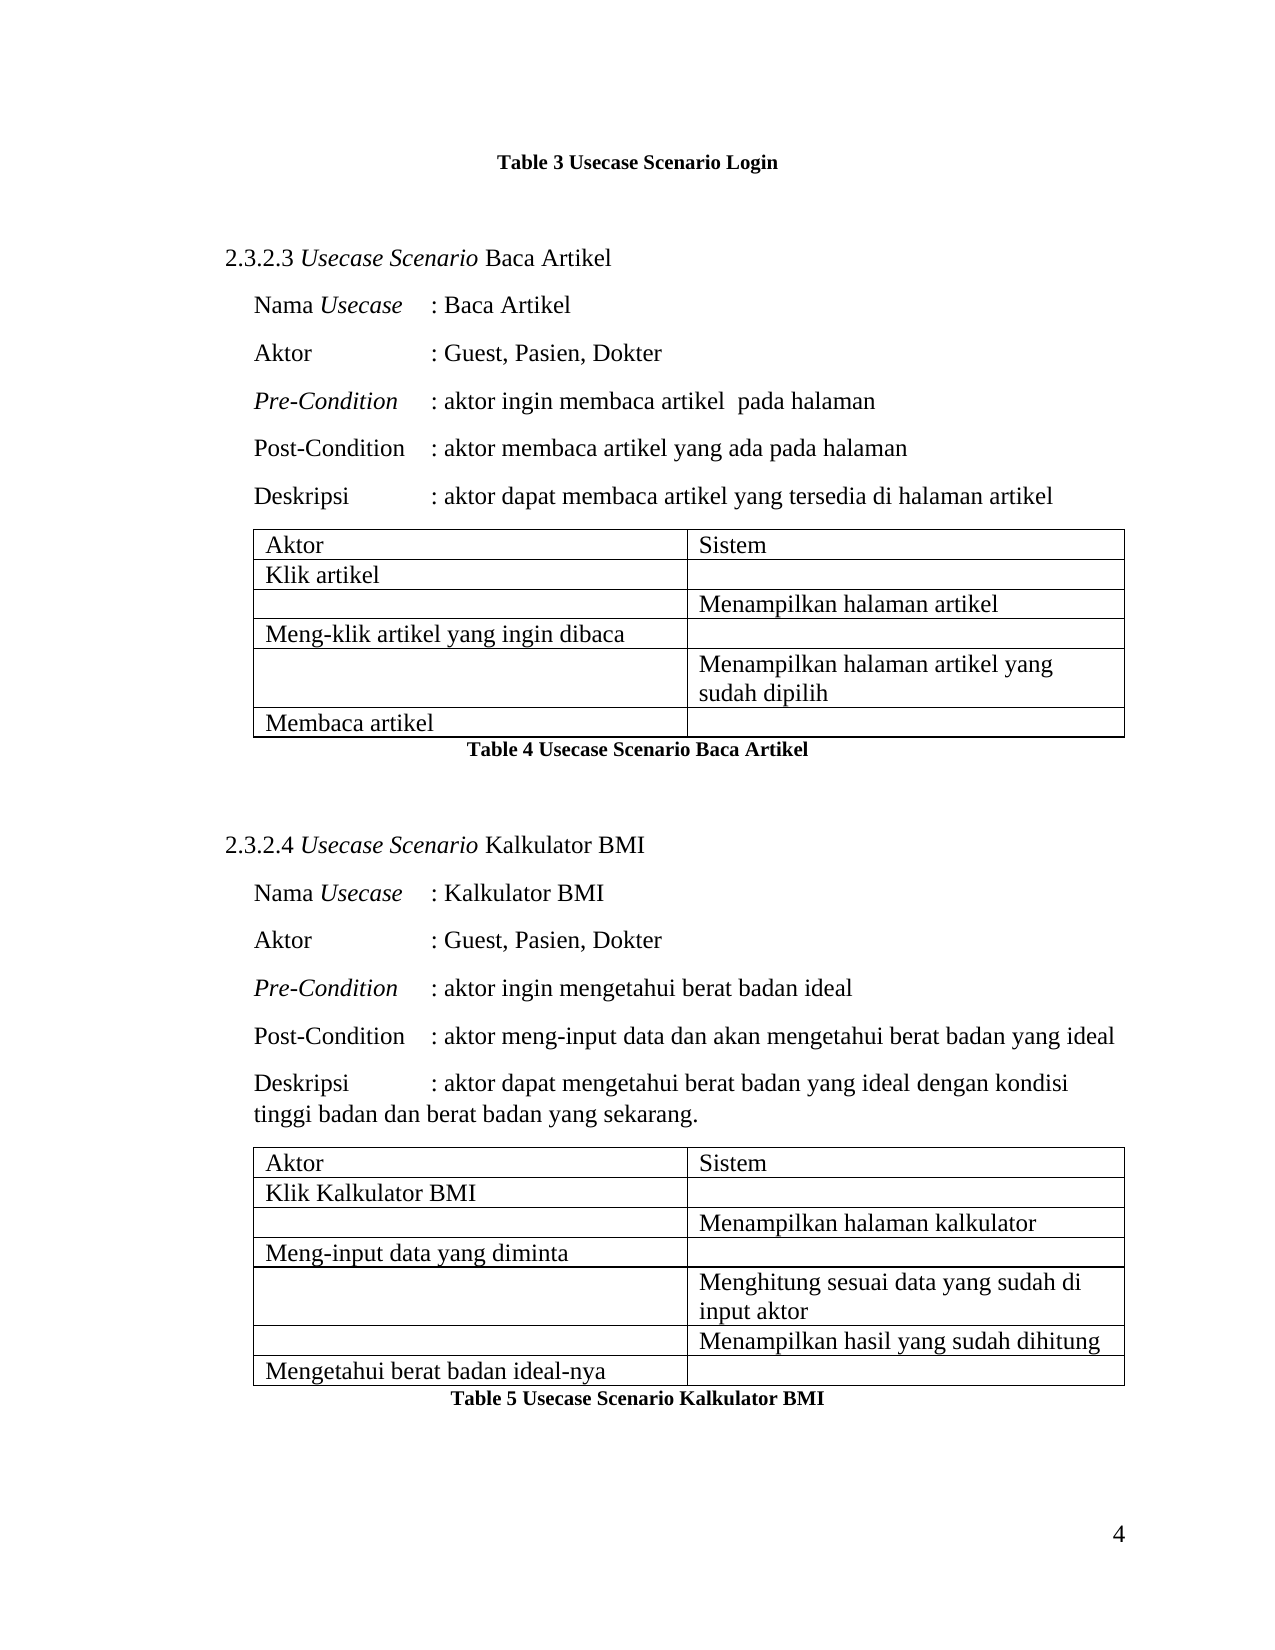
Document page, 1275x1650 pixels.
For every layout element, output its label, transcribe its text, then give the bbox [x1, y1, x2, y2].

text 2.3.2.4 Usecase Scenario Kalkulator BMI [150, 830, 1125, 859]
table_cell [688, 560, 1124, 588]
table_cell [688, 708, 1124, 736]
table_cell [688, 1238, 1124, 1266]
text Pre-Condition : aktor ingin membaca artikel pada halaman [253, 386, 1125, 414]
text Pre-Condition : aktor ingin mengetahui berat badan ideal [253, 973, 1125, 1002]
table_header Sistem [688, 530, 1124, 559]
text Aktor : Guest, Pasien, Dokter [253, 338, 1125, 367]
table_cell [254, 1208, 687, 1237]
table_cell Mengetahui berat badan ideal-nya [254, 1356, 687, 1384]
table_cell Menampilkan halaman artikel yang sudah dipilih [688, 649, 1124, 707]
text Post-Condition : aktor meng-input data dan akan mengetahui berat badan yang ideal [253, 1021, 1125, 1049]
table_header Aktor [254, 530, 687, 559]
text Table 5 Usecase Scenario Kalkulator BMI [150, 1386, 1125, 1410]
text Nama Usecase : Kalkulator BMI [253, 878, 1125, 906]
table_cell Meng-input data yang diminta [254, 1238, 687, 1266]
text Deskripsi : aktor dapat mengetahui berat badan yang ideal dengan kondisi tinggi badan dan berat badan yang sekarang. [253, 1068, 1125, 1128]
table_cell Menampilkan halaman artikel [688, 590, 1124, 618]
text Table 3 Usecase Scenario Login [150, 150, 1125, 174]
table_cell [688, 1178, 1124, 1207]
table_cell Menampilkan hasil yang sudah dihitung [688, 1326, 1124, 1355]
table_cell [688, 619, 1124, 648]
table_header Sistem [688, 1148, 1124, 1177]
table_cell Membaca artikel [254, 708, 687, 736]
table_cell [254, 590, 687, 618]
table_header Aktor [254, 1148, 687, 1177]
text Table 4 Usecase Scenario Baca Artikel [150, 737, 1125, 761]
table_cell Menampilkan halaman kalkulator [688, 1208, 1124, 1237]
text Aktor : Guest, Pasien, Dokter [253, 925, 1125, 954]
text 2.3.2.3 Usecase Scenario Baca Artikel [150, 243, 1125, 271]
table_cell [254, 1326, 687, 1355]
table_cell Klik artikel [254, 560, 687, 588]
table_cell [254, 649, 687, 707]
table_cell [254, 1268, 687, 1325]
text Post-Condition : aktor membaca artikel yang ada pada halaman [253, 433, 1125, 462]
text Nama Usecase : Baca Artikel [253, 290, 1125, 319]
table_cell [688, 1356, 1124, 1384]
table_cell Menghitung sesuai data yang sudah di input aktor [688, 1268, 1124, 1325]
table_cell Klik Kalkulator BMI [254, 1178, 687, 1207]
text Deskripsi : aktor dapat membaca artikel yang tersedia di halaman artikel [253, 481, 1125, 510]
table_cell Meng-klik artikel yang ingin dibaca [254, 619, 687, 648]
